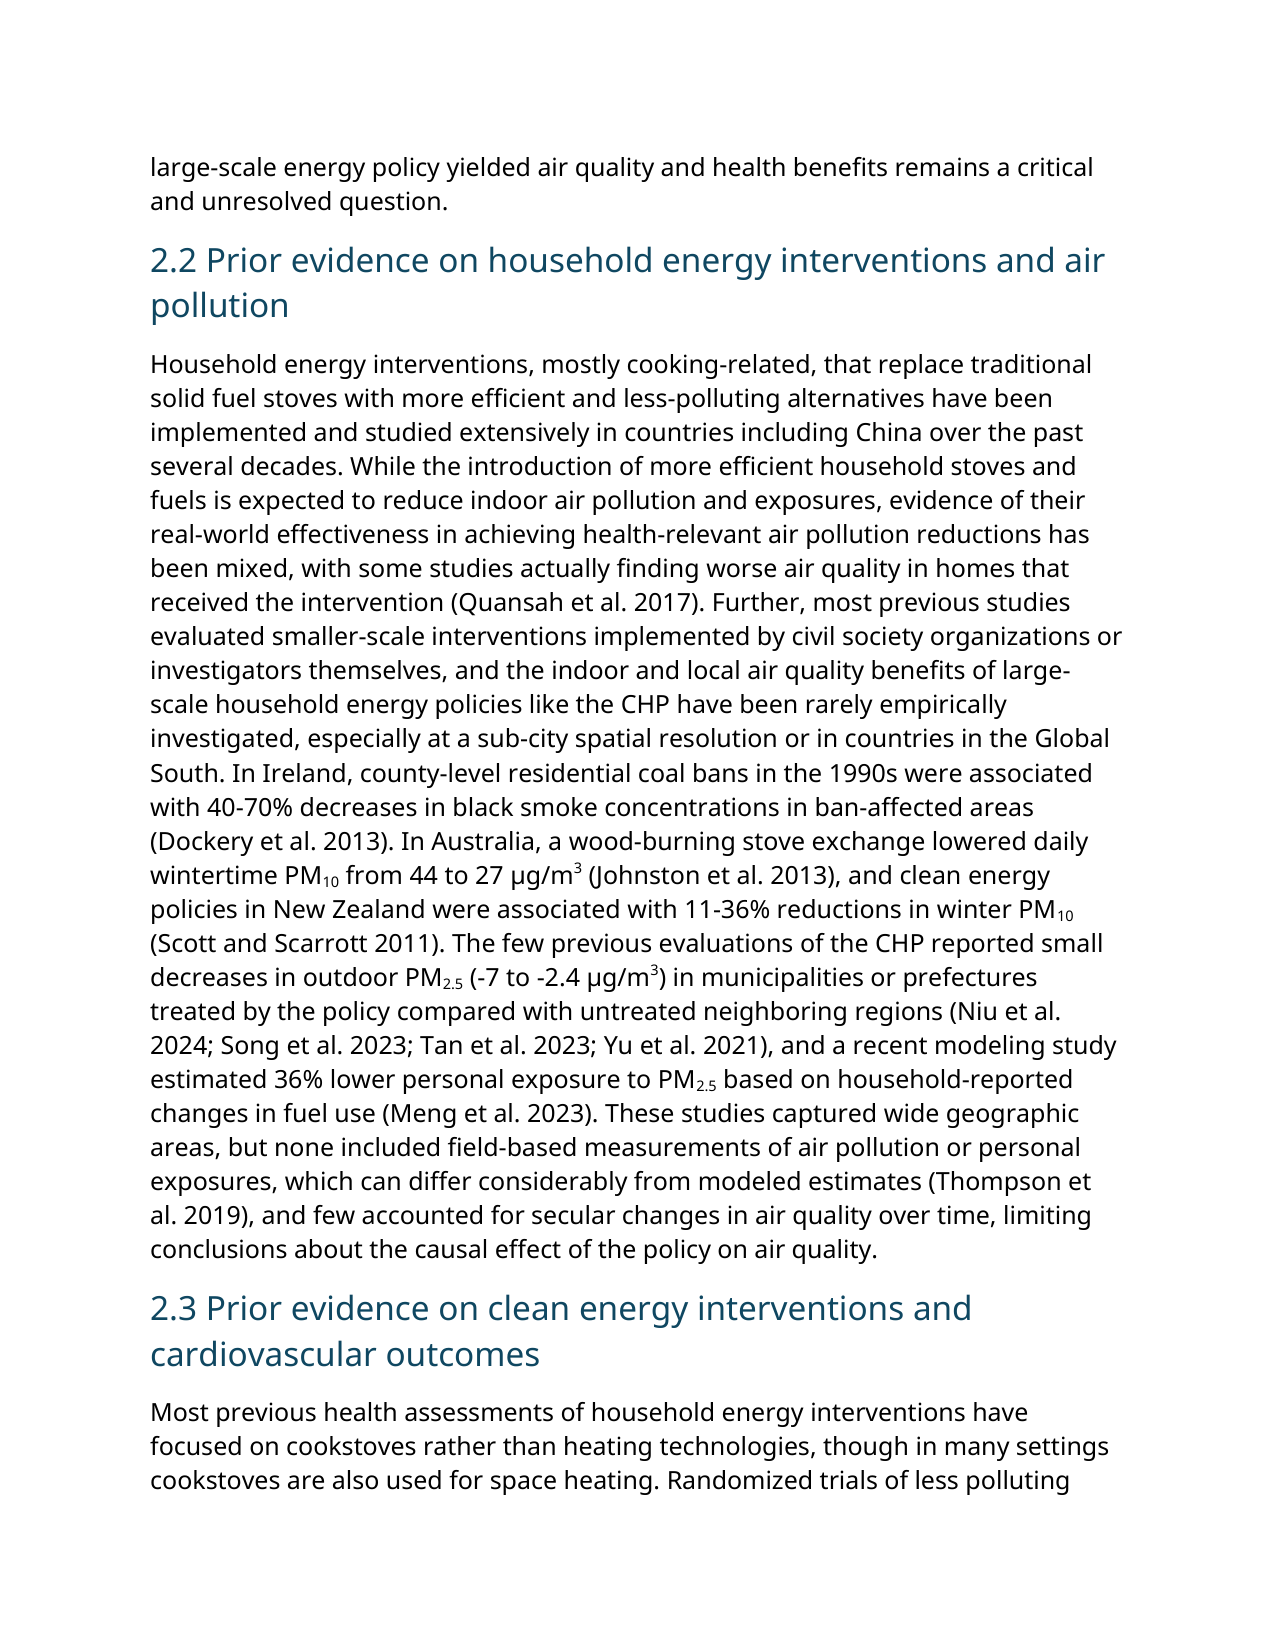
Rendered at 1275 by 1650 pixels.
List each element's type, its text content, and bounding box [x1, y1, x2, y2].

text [150, 1394, 1125, 1497]
subtitle 2.2 Prior evidence on household energy interventions and air pollution [150, 237, 1125, 328]
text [150, 150, 1125, 218]
subtitle 2.3 Prior evidence on clean energy interventions and cardiovascular outcomes [150, 1285, 1125, 1376]
text Household energy interventions, mostly cooking-related, that replace traditional solid fuel stoves with more efficient and less-polluting alternatives have been implemented and studied extensively in countries including China over the past several decades. While the introduction of more efficient household stoves and fuels is expected to reduce indoor air pollution and exposures, evidence of their real-world effectiveness in achieving health-relevant air pollution reductions has been mixed, with some studies actually finding worse air quality in homes that received the intervention (Quansah et al. 2017). Further, most previous studies evaluated smaller-scale interventions implemented by civil society organizations or investigators themselves, and the indoor and local air quality benefits of large-scale household energy policies like the CHP have been rarely empirically investigated, especially at a sub-city spatial resolution or in countries in the Global South. In Ireland, county-level residential coal bans in the 1990s were associated with 40-70% decreases in black smoke concentrations in ban-affected areas (Dockery et al. 2013). In Australia, a wood-burning stove exchange lowered daily wintertime PM10 from 44 to 27 µg/m3 (Johnston et al. 2013), and clean energy policies in New Zealand were associated with 11-36% reductions in winter PM10 (Scott and Scarrott 2011). The few previous evaluations of the CHP reported small decreases in outdoor PM2.5 (-7 to -2.4 µg/m3) in municipalities or prefectures treated by the policy compared with untreated neighboring regions (Niu et al. 2024; Song et al. 2023; Tan et al. 2023; Yu et al. 2021), and a recent modeling study estimated 36% lower personal exposure to PM2.5 based on household-reported changes in fuel use (Meng et al. 2023). These studies captured wide geographic areas, but none included field-based measurements of air pollution or personal exposures, which can differ considerably from modeled estimates (Thompson et al. 2019), and few accounted for secular changes in air quality over time, limiting conclusions about the causal effect of the policy on air quality. [150, 346, 1125, 1266]
